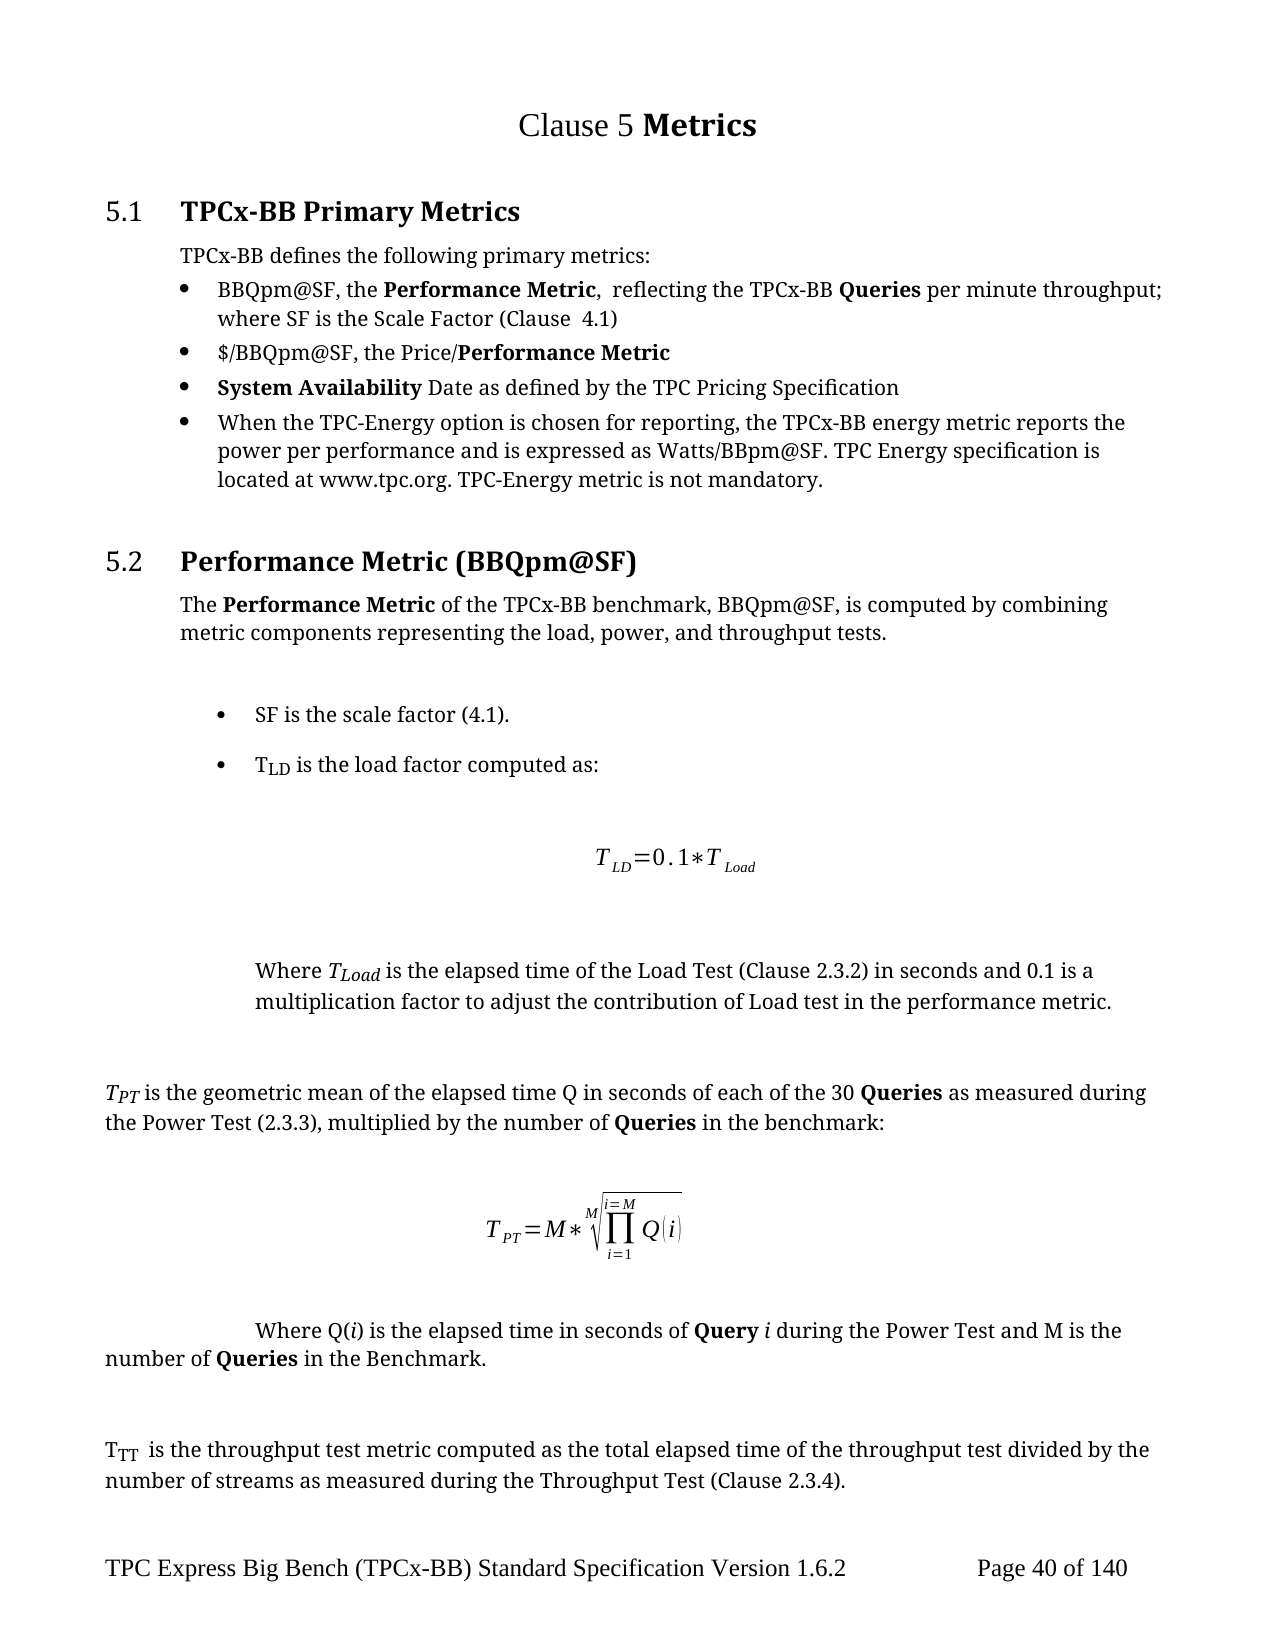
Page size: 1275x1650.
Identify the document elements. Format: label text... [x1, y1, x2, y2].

title TPCx-BB Primary Metrics [105, 194, 1170, 228]
list When the TPC-Energy option is chosen for reporting, the TPCx-BB energy metric reports the power per performance and is expressed as Watts/BBpm@SF. TPC Energy specification is located at www.tpc.org. TPC-Energy metric is not mandatory. [180, 408, 1170, 493]
list System Availability Date as defined by the TPC Pricing Specification [180, 373, 1170, 402]
text Where TLoad is the elapsed time of the Load Test (Clause 2.3.2) in seconds and 0.1 is a multiplication factor to adjust the contribution of Load test in the performance metric. [255, 947, 1170, 1015]
text TTT is the throughput test metric computed as the total elapsed time of the throughput test divided by the number of streams as measured during the Throughput Test (Clause 2.3.4). [105, 1426, 1170, 1494]
list TLD is the load factor computed as: [217, 741, 1170, 781]
title Performance Metric (BBQpm@SF) [105, 543, 1170, 577]
text TPCx-BB defines the following primary metrics: [180, 241, 1170, 269]
list BBQpm@SF, the Performance Metric, reflecting the TPCx-BB Queries per minute throughput; where SF is the Scale Factor (Clause 4.1) [180, 275, 1170, 332]
list SF is the scale factor (4.1). [217, 700, 1170, 729]
title Metrics [105, 105, 1170, 144]
text The Performance Metric of the TPCx-BB benchmark, BBQpm@SF, is computed by combining metric components representing the load, power, and throughput tests. [180, 590, 1170, 647]
text Where Q(i) is the elapsed time in seconds of Query i during the Power Test and M is the number of Queries in the Benchmark. [105, 1316, 1170, 1373]
text TPT is the geometric mean of the elapsed time Q in seconds of each of the 30 Queries as measured during the Power Test (2.3.3), multiplied by the number of Queries in the benchmark: [105, 1069, 1170, 1137]
list $/BBQpm@SF, the Price/Performance Metric [180, 338, 1170, 367]
